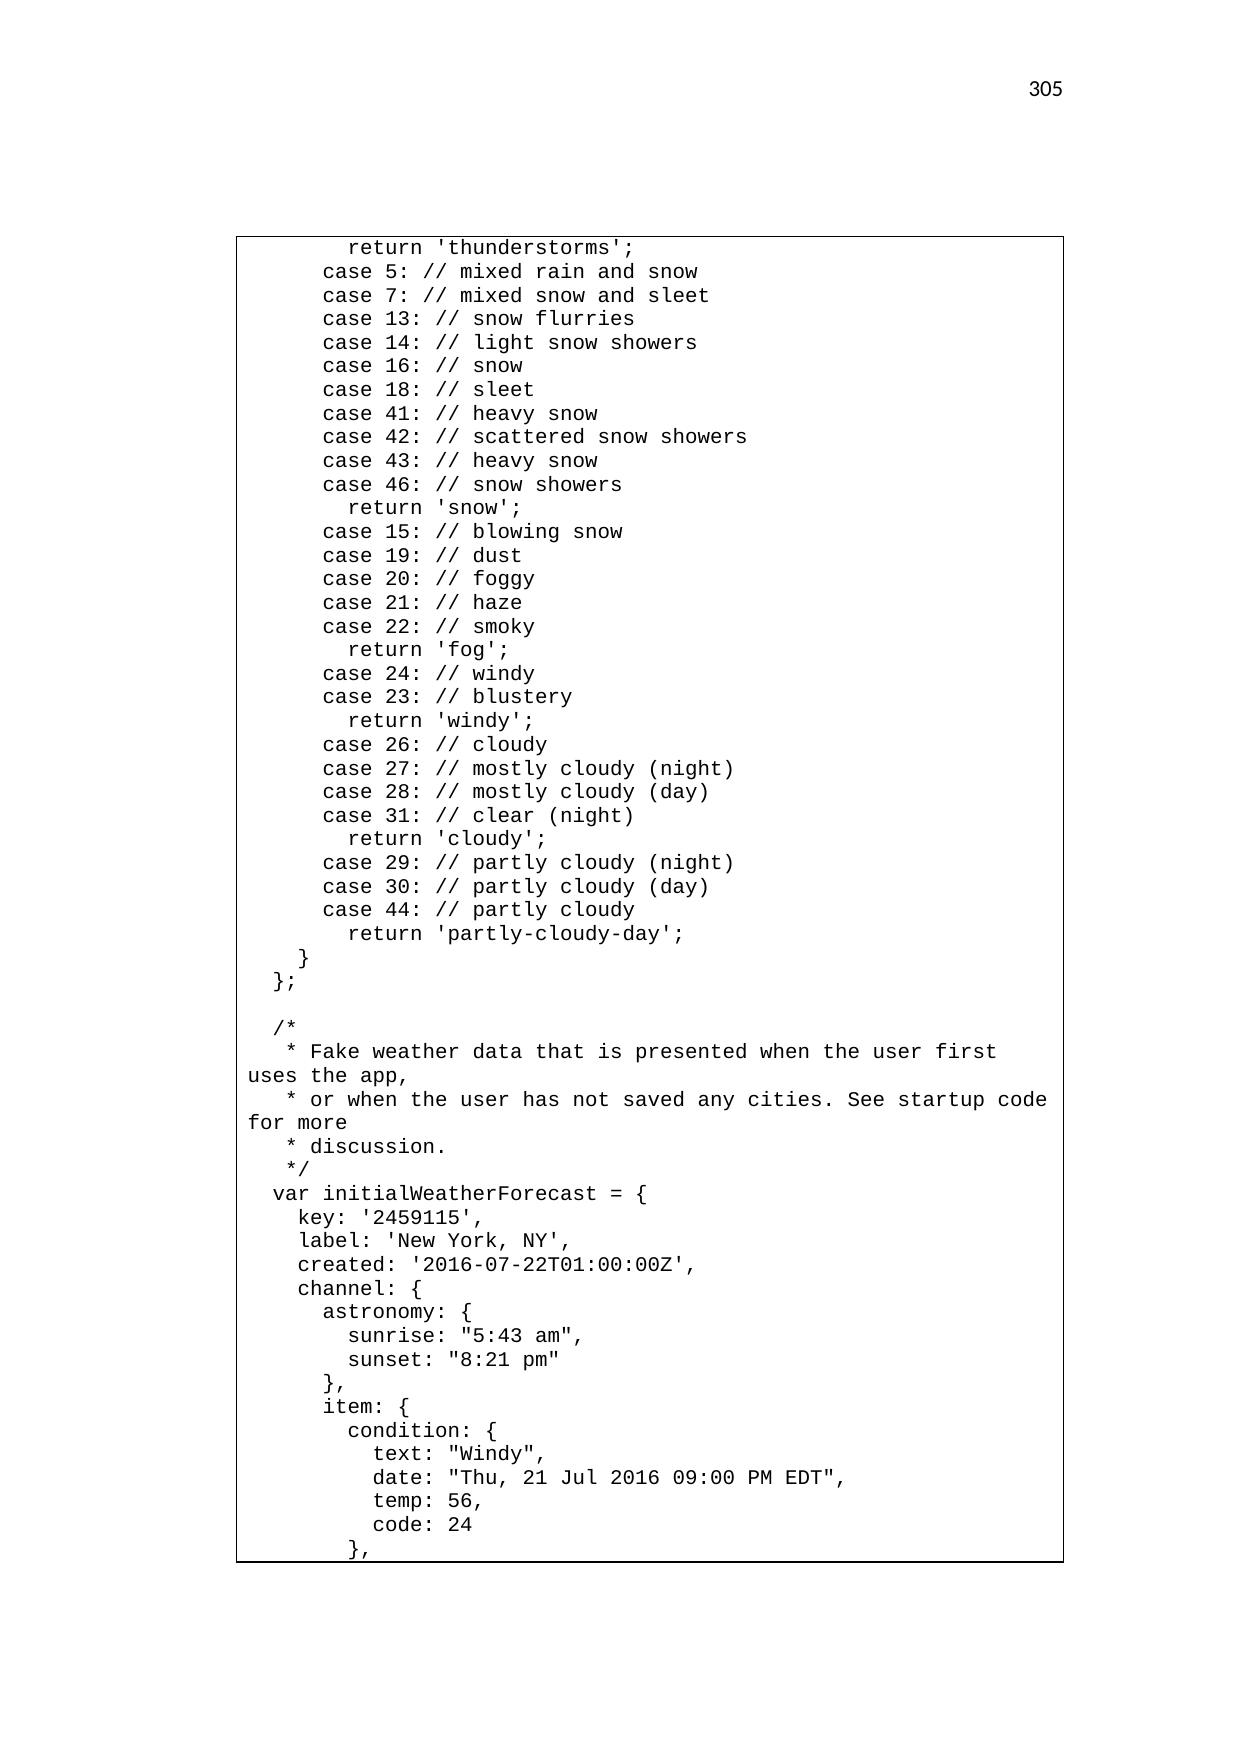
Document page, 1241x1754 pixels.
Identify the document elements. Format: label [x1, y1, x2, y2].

table_header [237, 237, 1063, 1561]
